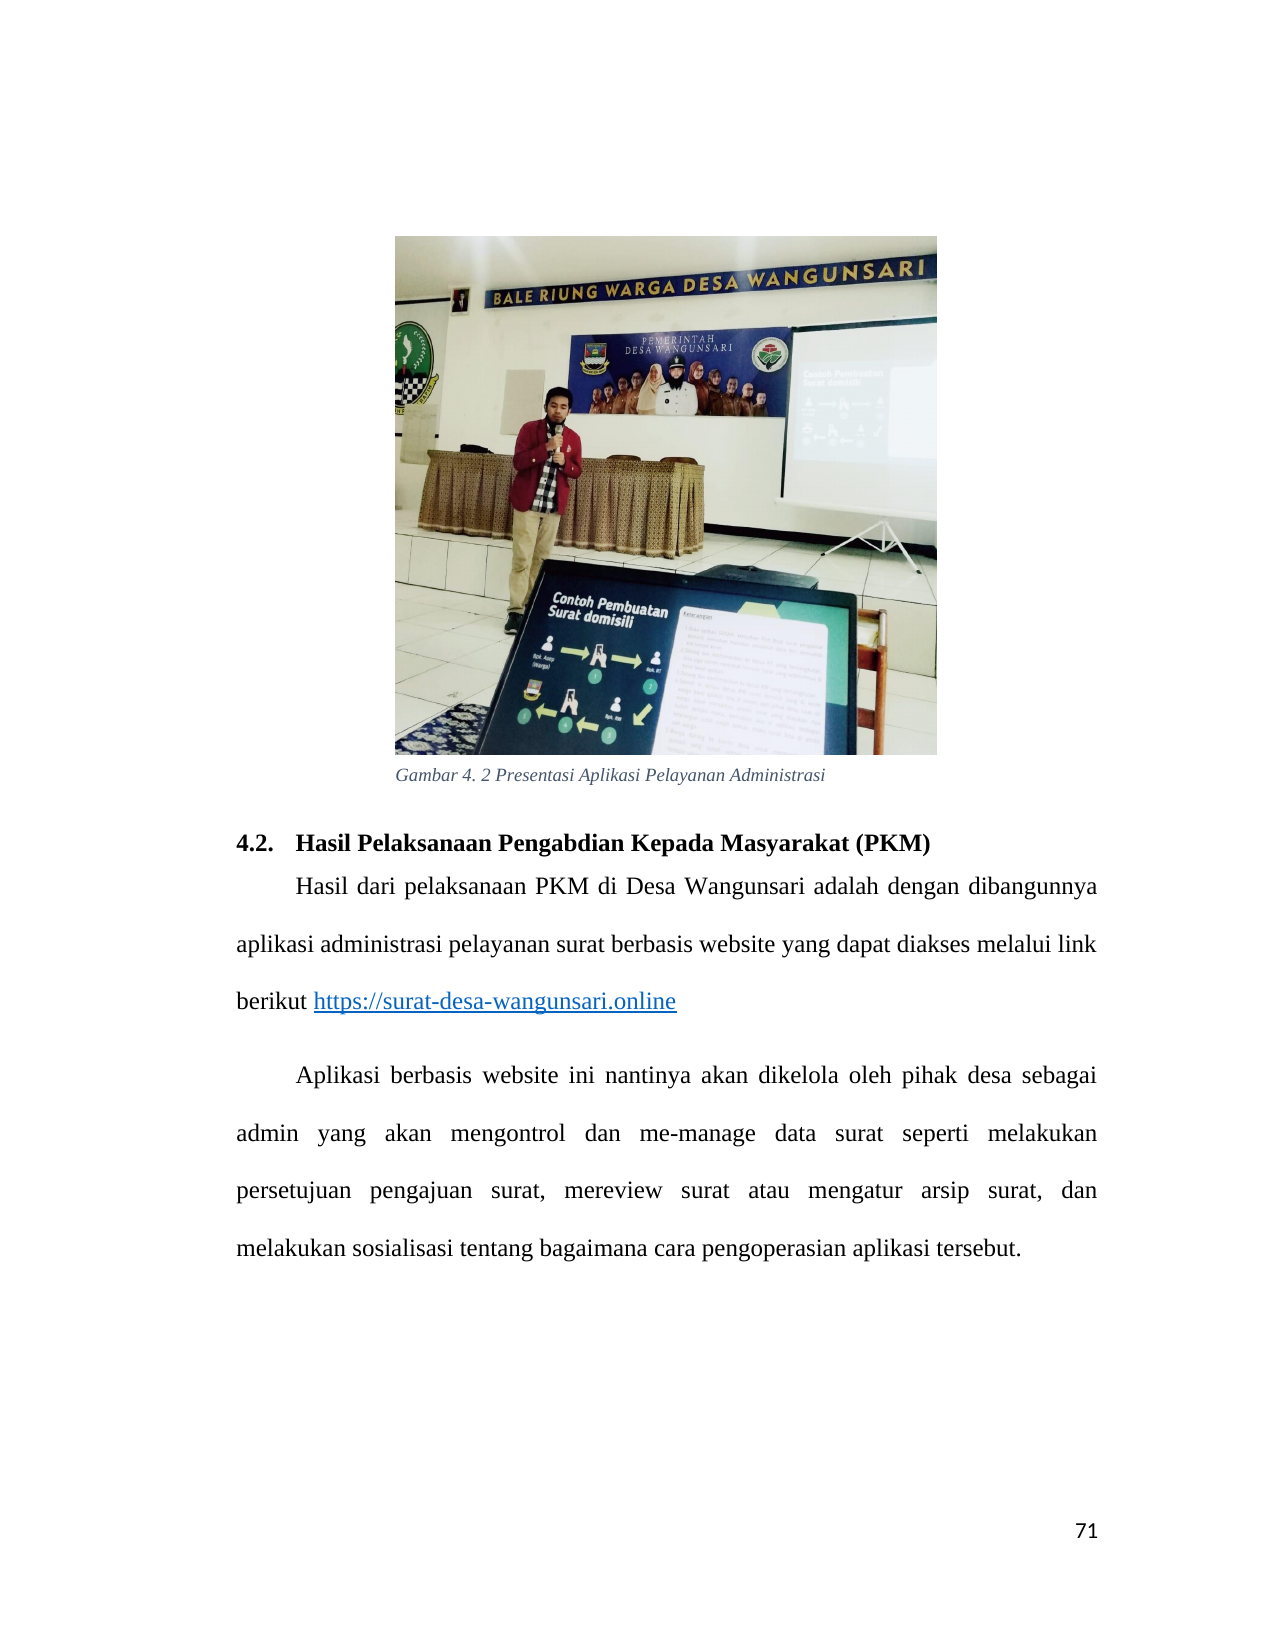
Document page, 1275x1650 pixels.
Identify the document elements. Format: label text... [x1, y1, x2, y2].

subtitle Hasil Pelaksanaan Pengabdian Kepada Masyarakat (PKM) [236, 828, 1098, 857]
text Hasil dari pelaksanaan PKM di Desa Wangunsari adalah dengan dibangunnya aplikasi administrasi pelayanan surat berbasis website yang dapat diakses melalui link berikut https://surat-desa-wangunsari.online [236, 871, 1098, 1015]
text Aplikasi berbasis website ini nantinya akan dikelola oleh pihak desa sebagai admin yang akan mengontrol dan me-manage data surat seperti melakukan persetujuan pengajuan surat, mereview surat atau mengatur arsip surat, dan melakukan sosialisasi tentang bagaimana cara pengoperasian aplikasi tersebut. [236, 1061, 1098, 1262]
picture [395, 236, 937, 755]
